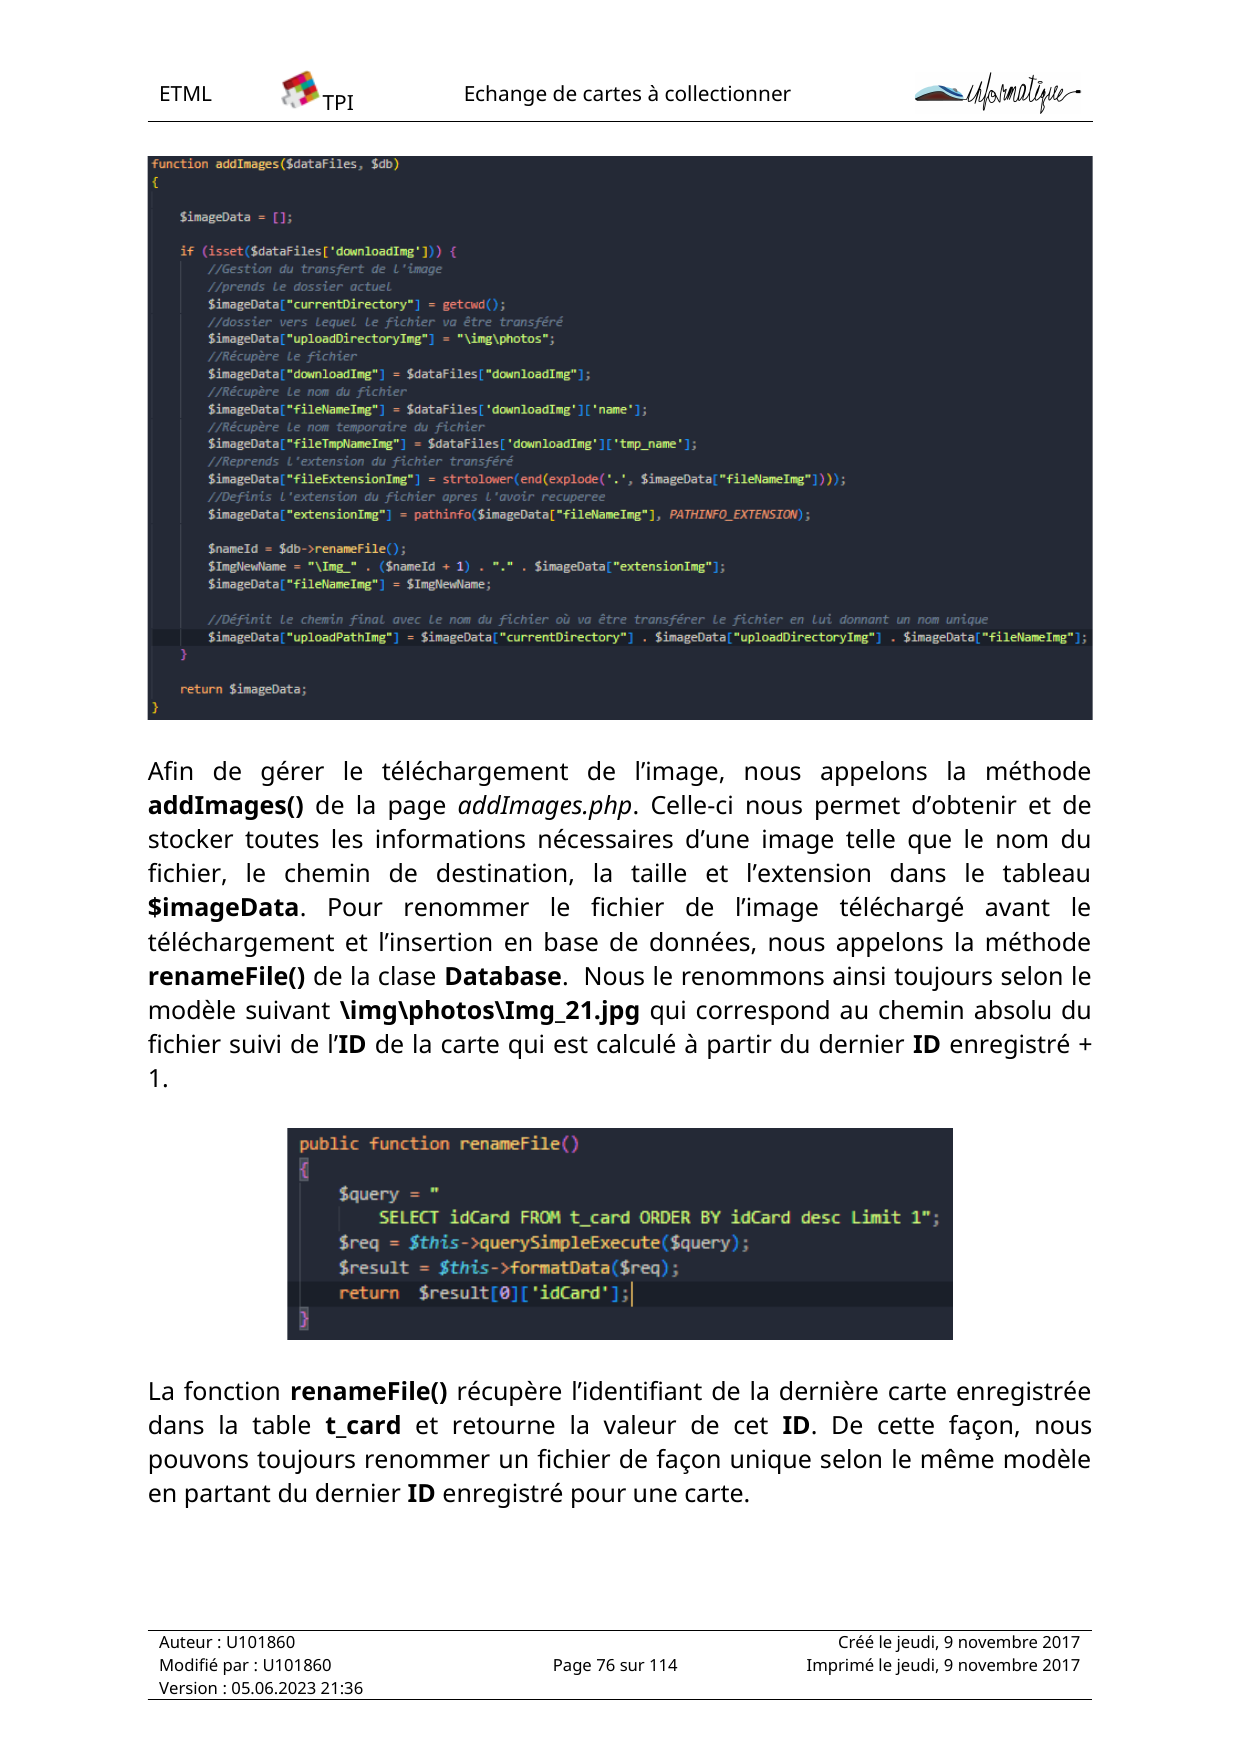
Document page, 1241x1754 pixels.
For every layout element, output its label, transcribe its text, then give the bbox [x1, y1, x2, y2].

text Afin de gérer le téléchargement de l’image, nous appelons la méthode addImages() de la page addImages.php. Celle-ci nous permet d’obtenir et de stocker toutes les informations nécessaires d’une image telle que le nom du fichier, le chemin de destination, la taille et l’extension dans le tableau $imageData. Pour renommer le fichier de l’image téléchargé avant le téléchargement et l’insertion en base de données, nous appelons la méthode renameFile() de la clase Database. Nous le renommons ainsi toujours selon le modèle suivant \img\photos\Img_21.jpg qui correspond au chemin absolu du fichier suivi de l’ID de la carte qui est calculé à partir du dernier ID enregistré + 1. [148, 754, 1092, 1094]
picture [287, 1128, 953, 1340]
text La fonction renameFile() récupère l’identifiant de la dernière carte enregistrée dans la table t_card et retourne la valeur de cet ID. De cette façon, nous pouvons toujours renommer un fichier de façon unique selon le même modèle en partant du dernier ID enregistré pour une carte. [148, 1373, 1092, 1510]
picture [276, 69, 323, 111]
picture [147, 156, 1093, 720]
